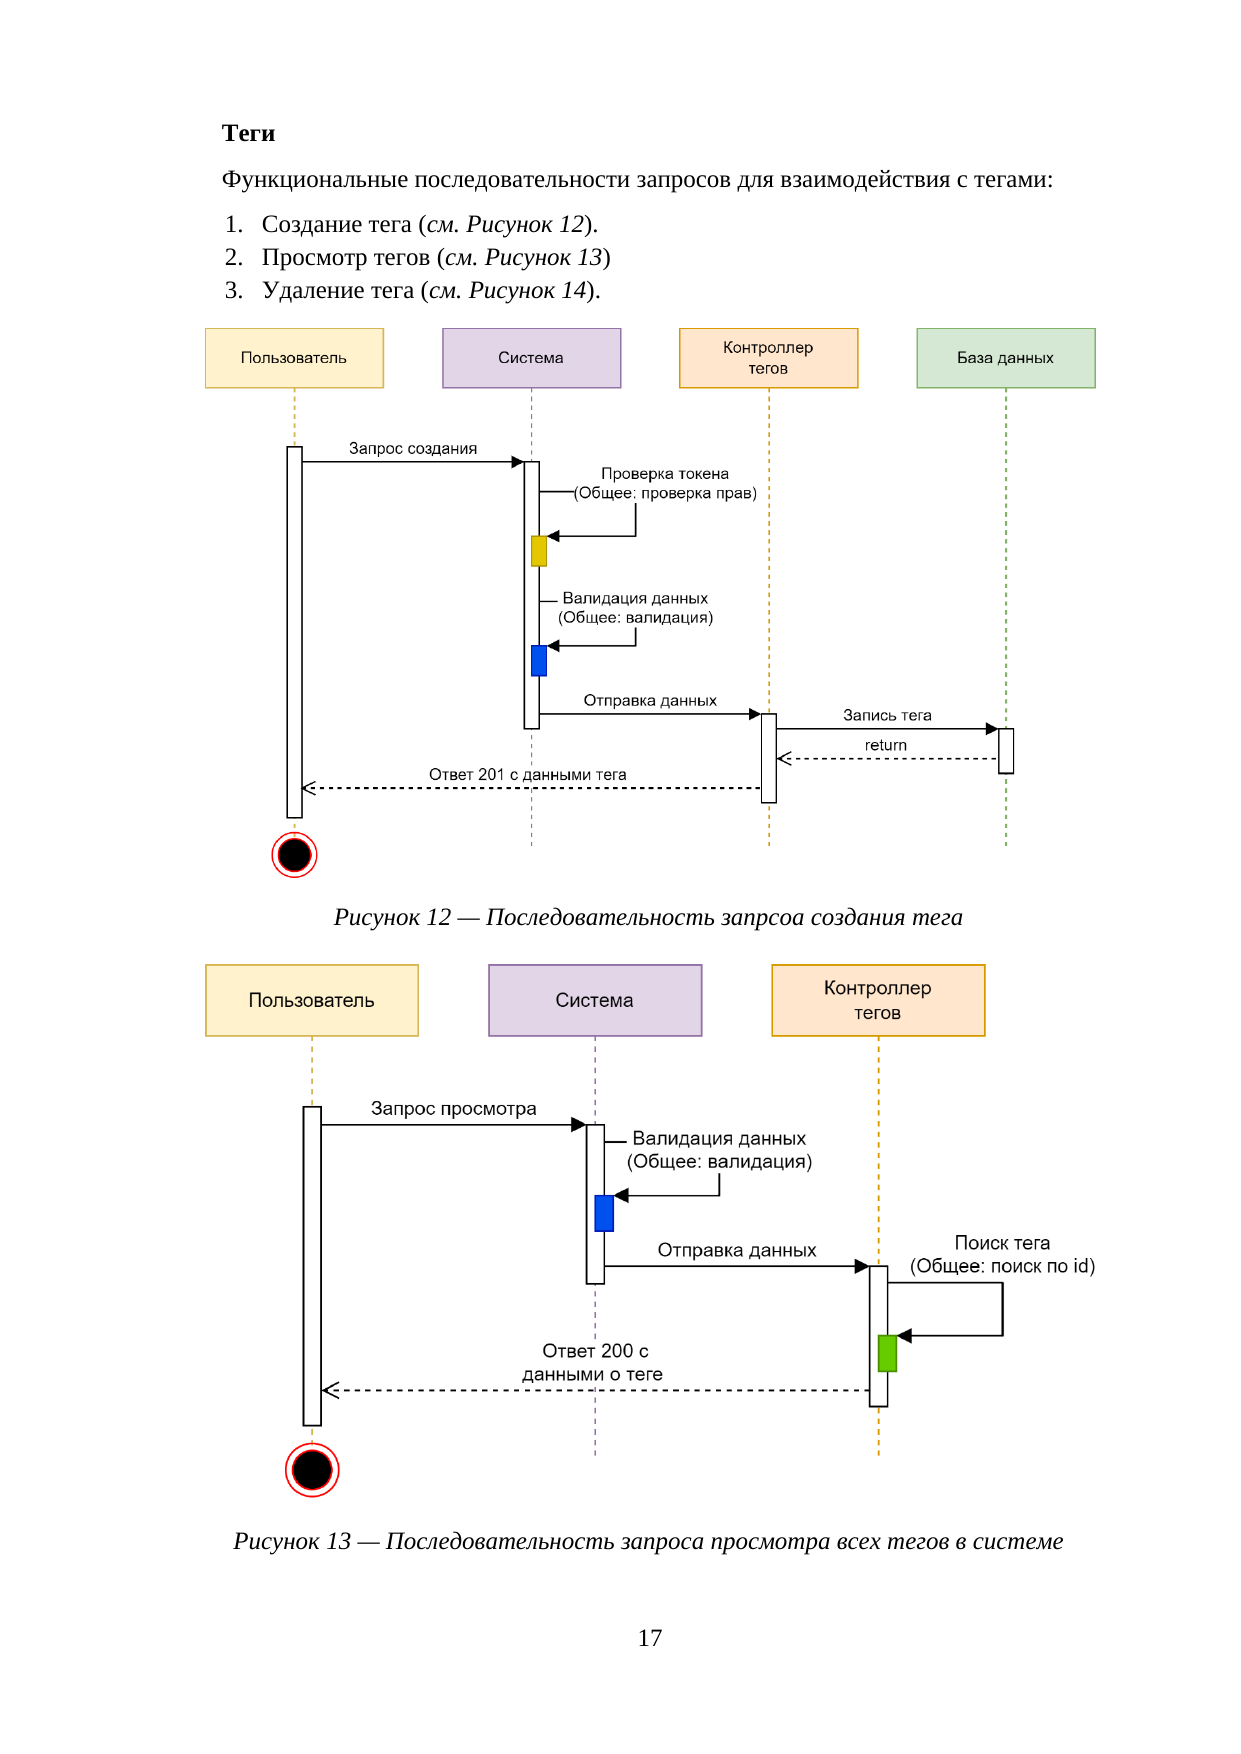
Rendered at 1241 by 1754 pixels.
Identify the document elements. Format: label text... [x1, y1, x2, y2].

list Создание тега (см. Рисунок 12). [224, 209, 1152, 238]
list Просмотр тегов (см. Рисунок 13) [224, 242, 1152, 271]
picture [197, 320, 1103, 885]
list Удаление тега (см. Рисунок 14). [224, 275, 1152, 304]
text Теги [148, 118, 1152, 147]
text Рисунок — Последовательность запрсоа создания тега [148, 902, 1152, 930]
text Функциональные последовательности запросов для взаимодействия с тегами: [148, 164, 1152, 192]
text Рисунок — Последовательность запроса просмотра всех тегов в системе [148, 1526, 1152, 1555]
picture [196, 955, 1104, 1506]
